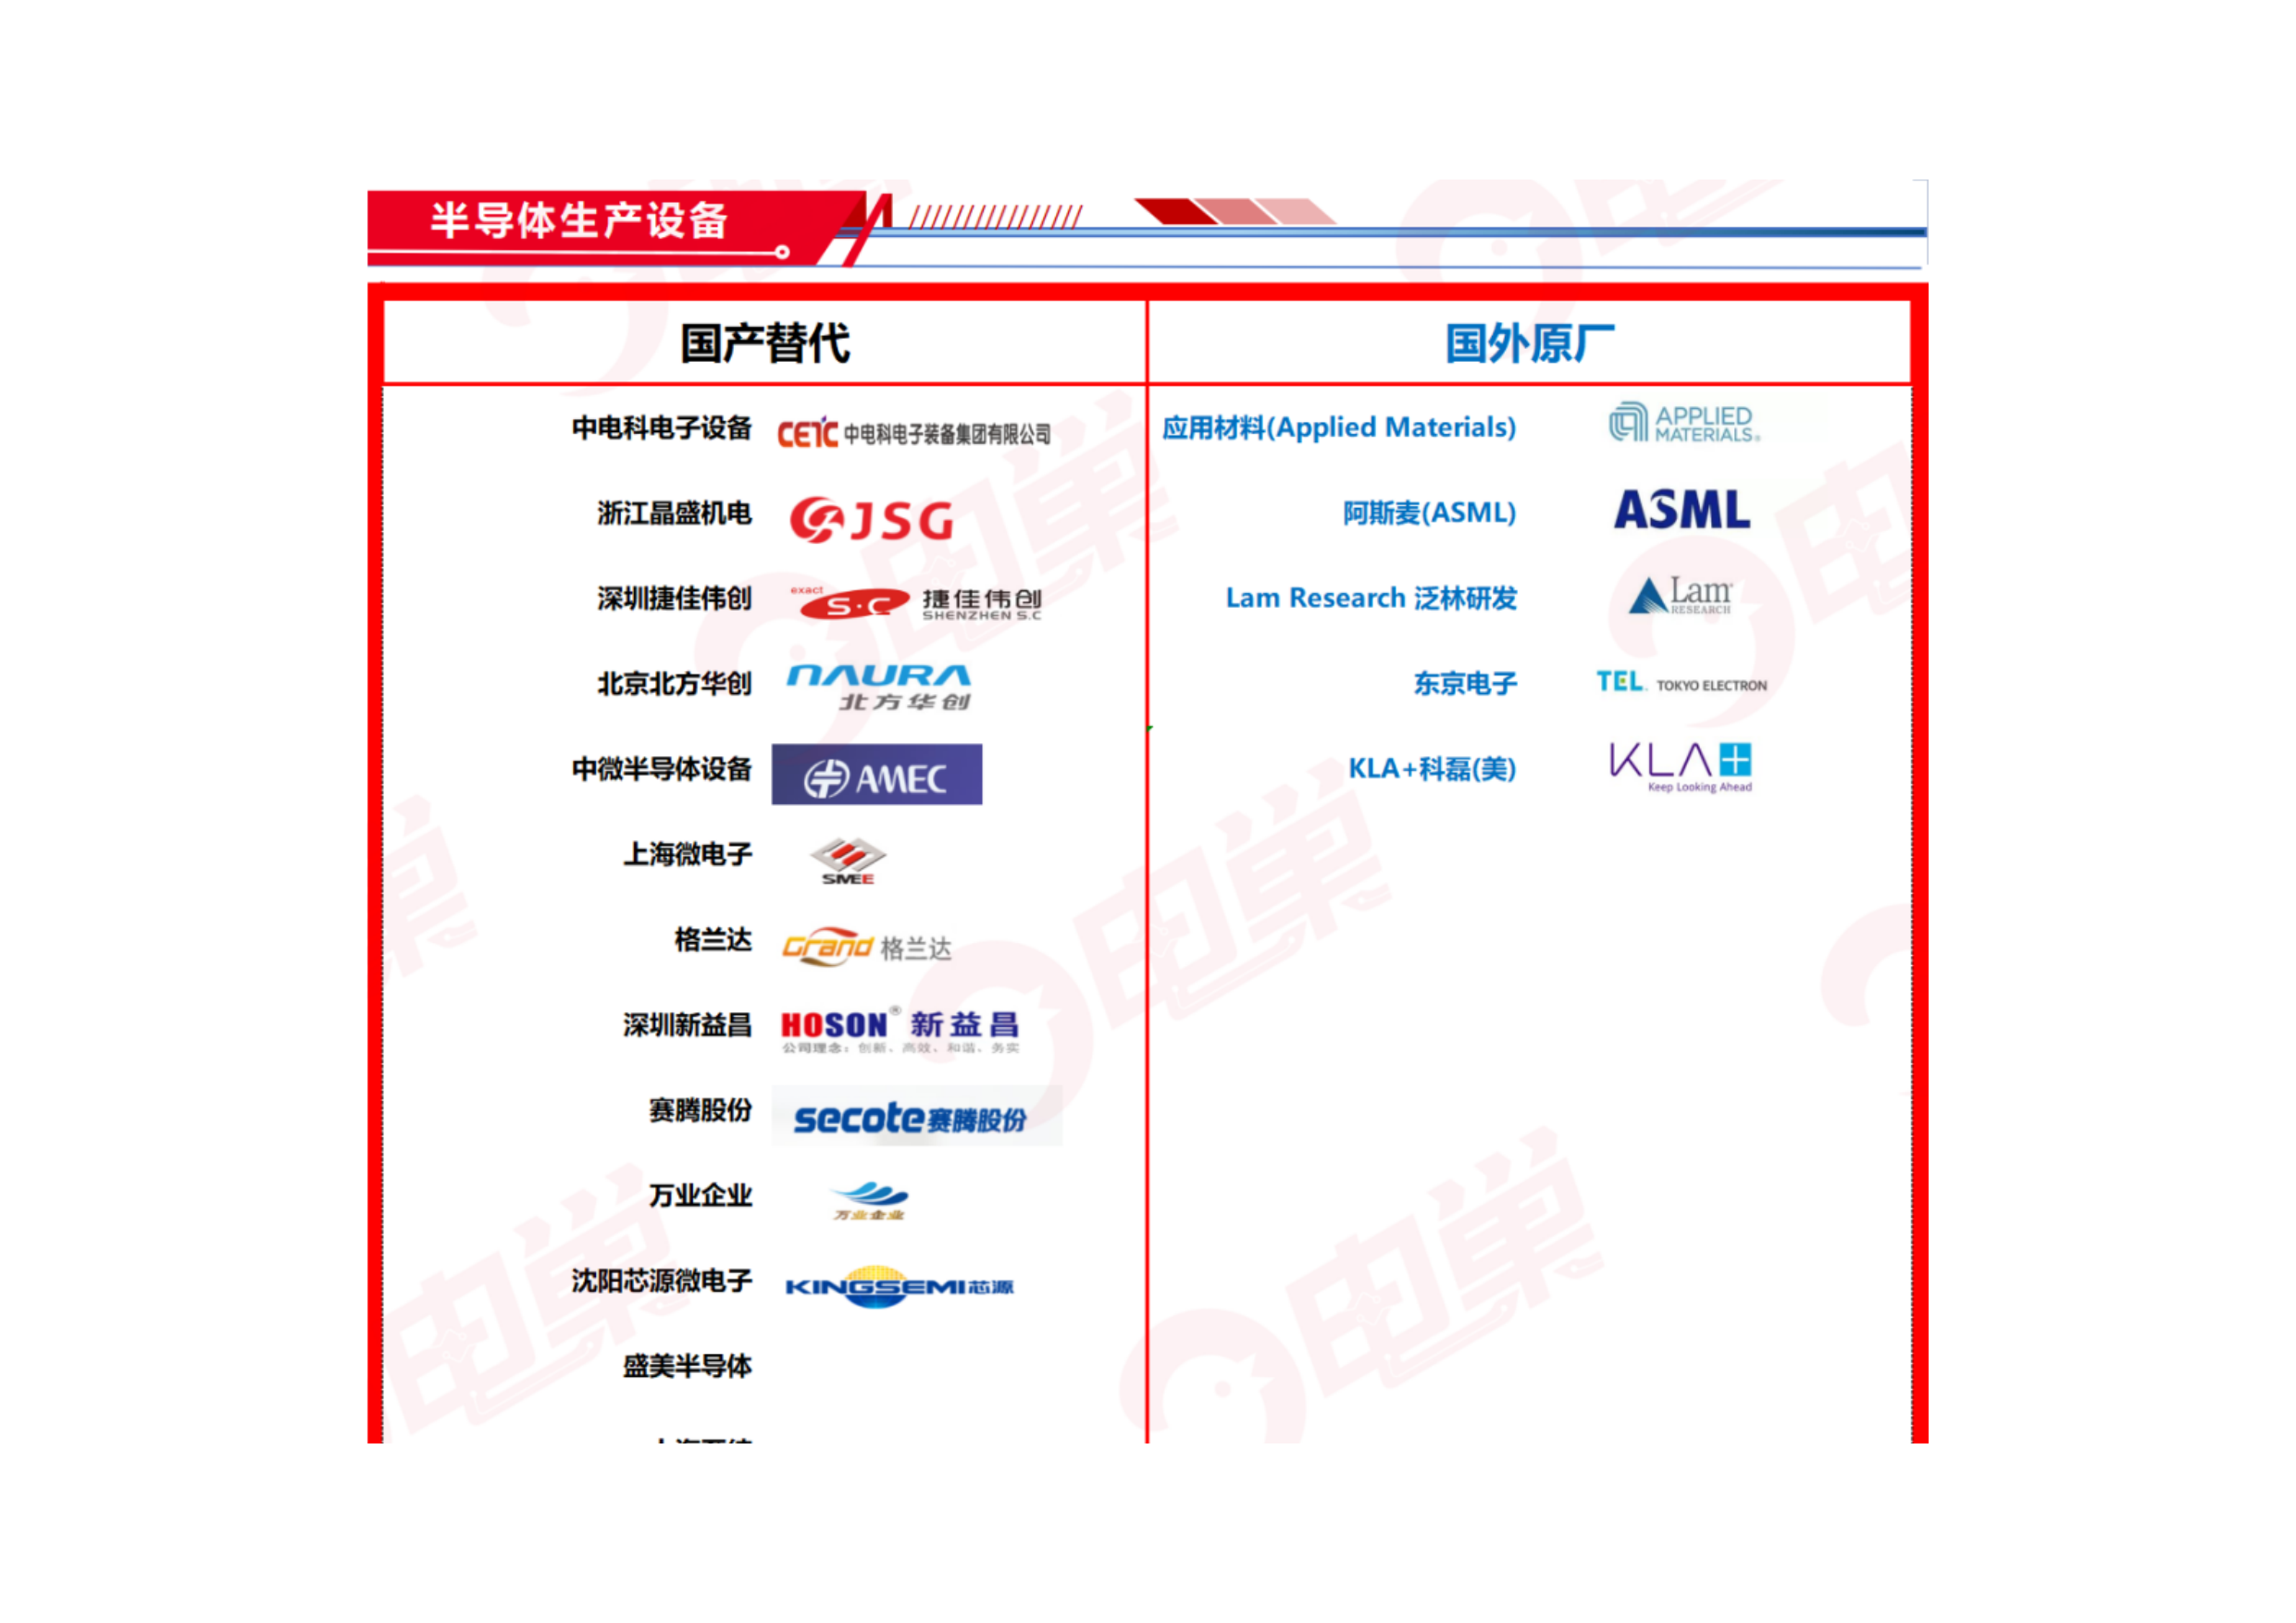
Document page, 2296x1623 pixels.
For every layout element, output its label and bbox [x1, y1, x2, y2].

picture [366, 180, 1929, 1443]
